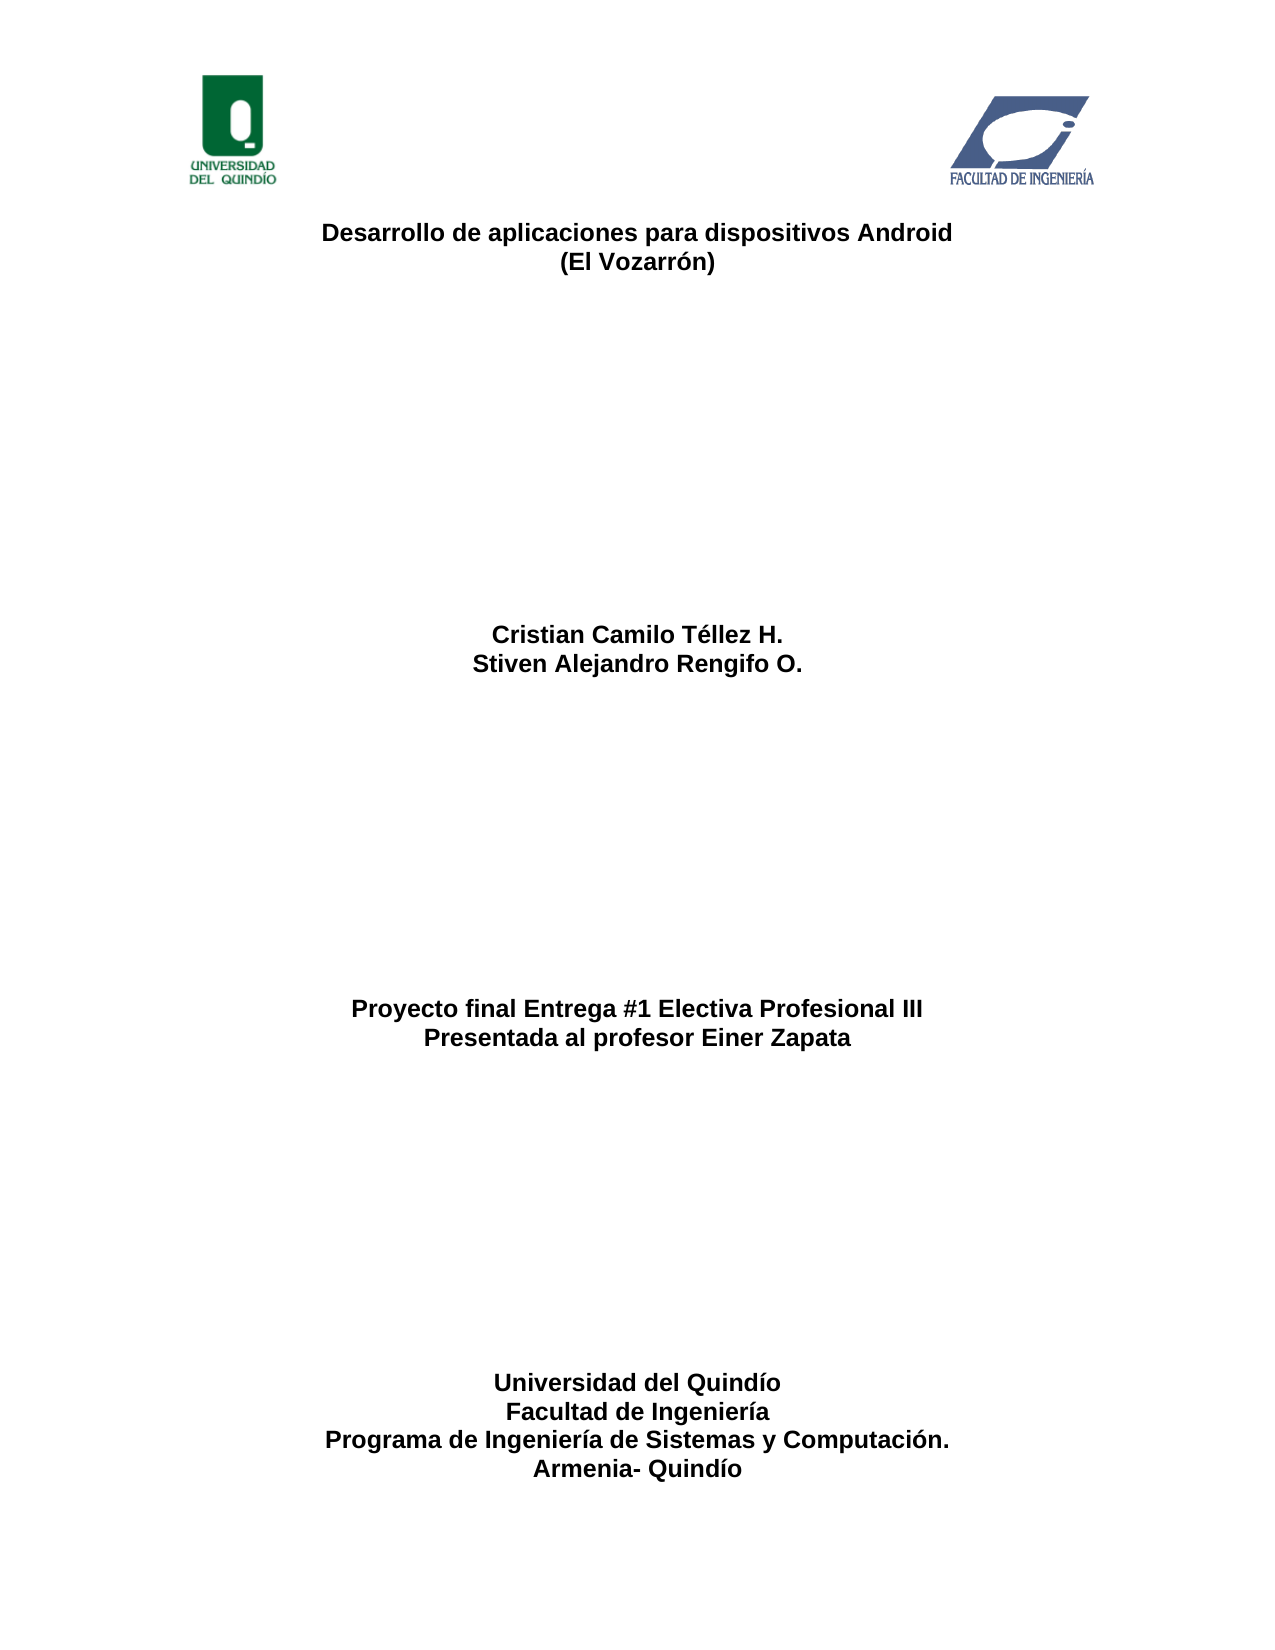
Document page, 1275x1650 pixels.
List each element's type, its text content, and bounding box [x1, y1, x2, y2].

picture [942, 77, 1098, 188]
text Desarrollo de aplicaciones para dispositivos Android [177, 218, 1098, 246]
text Programa de Ingeniería de Sistemas y Computación. [177, 1425, 1098, 1454]
text Facultad de Ingeniería [177, 1396, 1098, 1425]
text Proyecto final Entrega #1 Electiva Profesional III [177, 994, 1098, 1023]
text Presentada al profesor Einer Zapata [177, 1023, 1098, 1051]
text (El Vozarrón) [177, 246, 1098, 275]
text Armenia- Quindío [177, 1454, 1098, 1483]
text Universidad del Quindío [177, 1368, 1098, 1396]
text Cristian Camilo Téllez H. [177, 620, 1098, 649]
text Stiven Alejandro Rengifo O. [177, 649, 1098, 678]
picture [177, 73, 290, 188]
